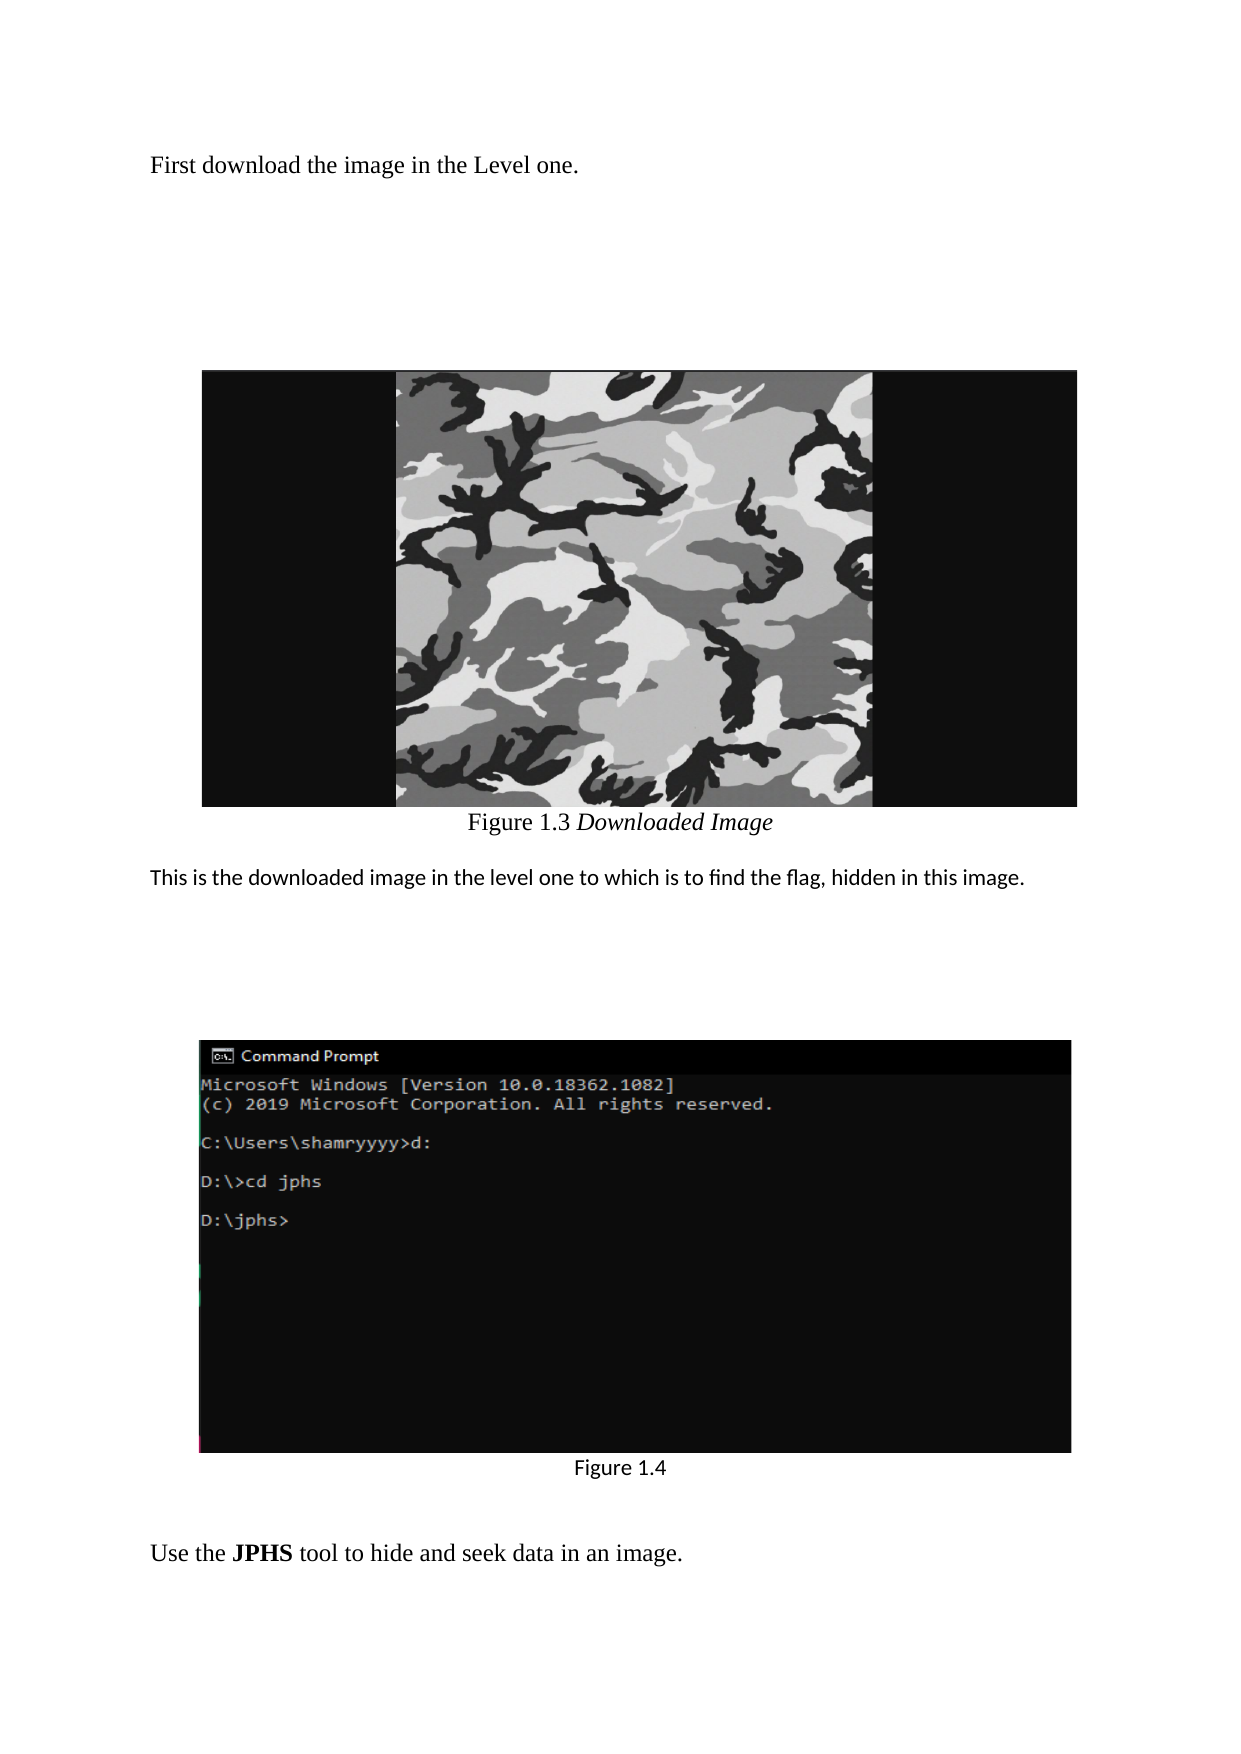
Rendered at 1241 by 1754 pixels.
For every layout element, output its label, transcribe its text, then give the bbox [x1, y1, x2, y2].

picture [198, 1040, 1072, 1453]
picture [201, 370, 1078, 807]
text First download the image in the Level one. [150, 150, 1090, 179]
text This is the downloaded image in the level one to which is to find the flag, hidden in this image. [150, 863, 1090, 891]
text Use the JPHS tool to hide and seek data in an image. [150, 1538, 1090, 1567]
